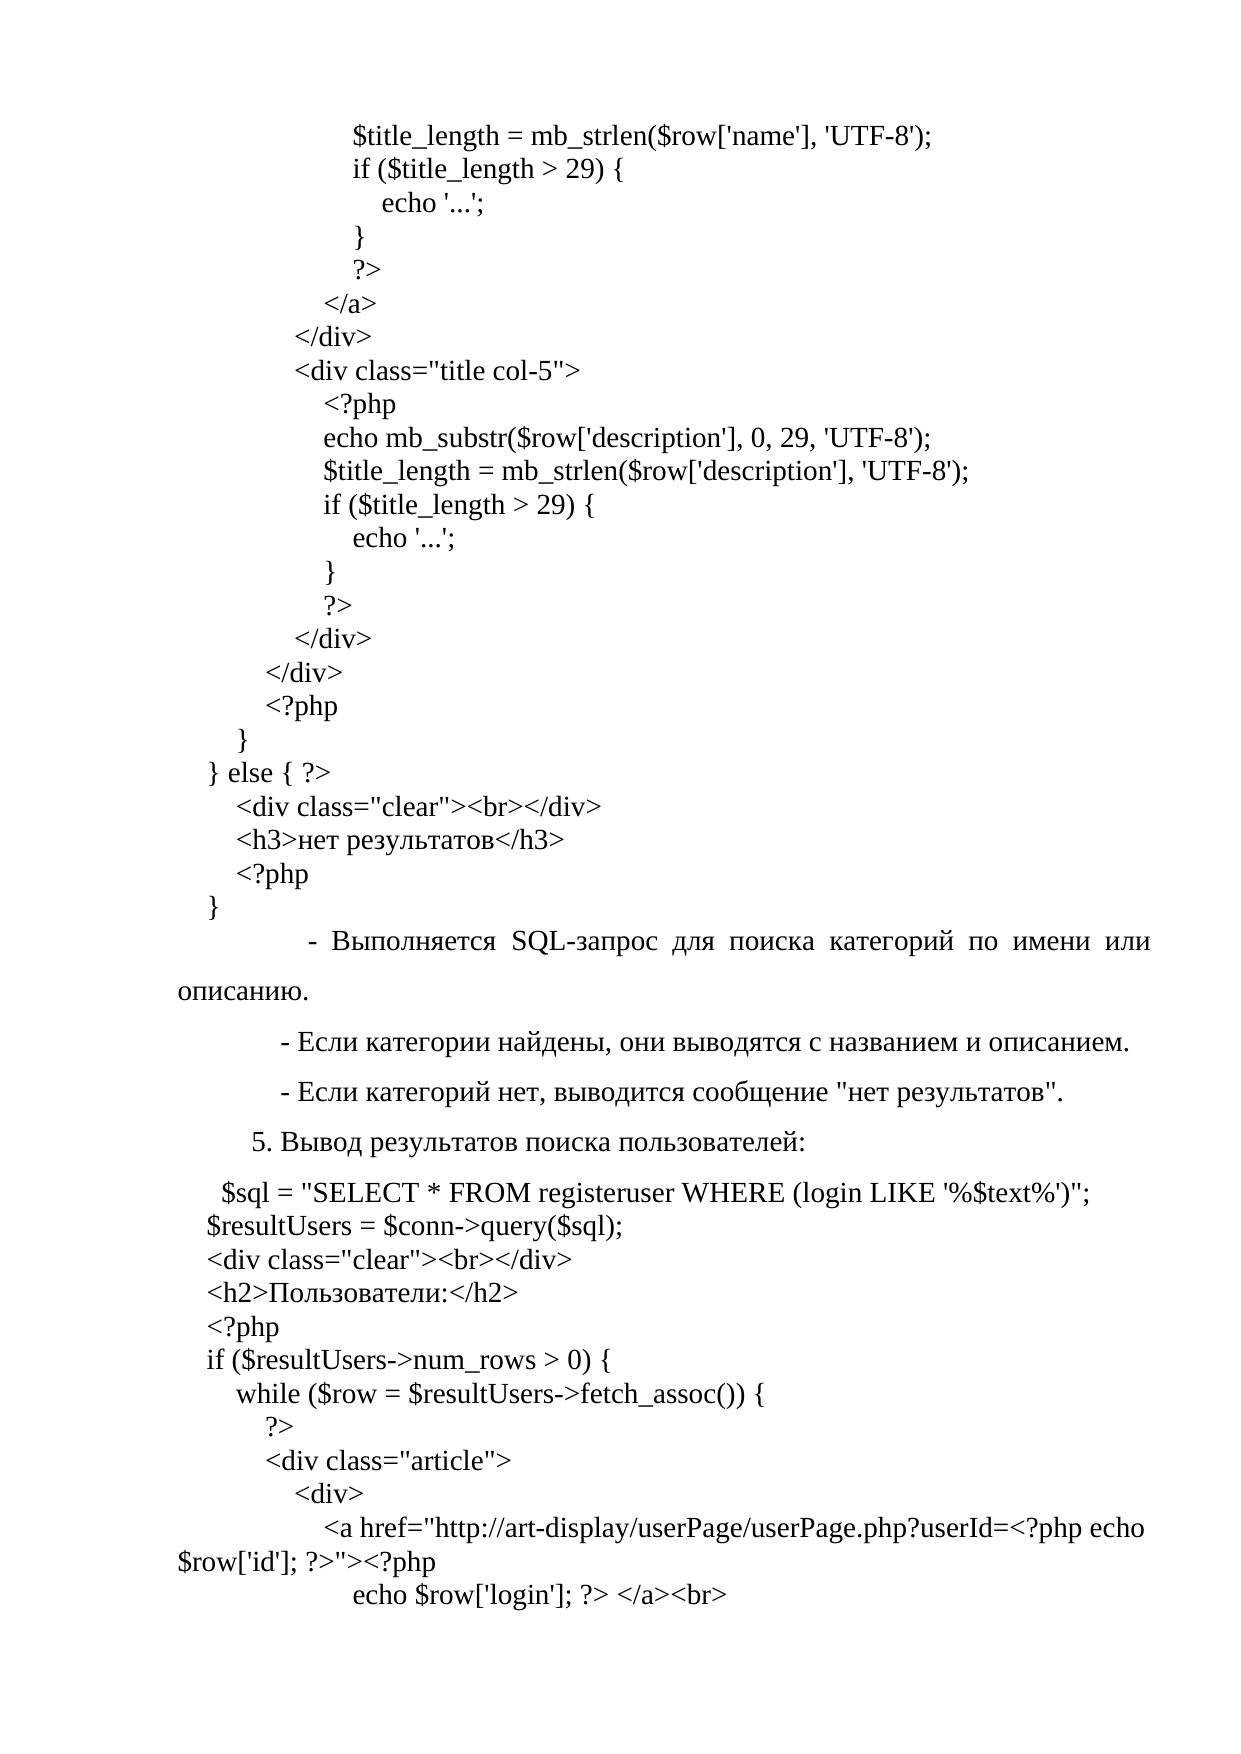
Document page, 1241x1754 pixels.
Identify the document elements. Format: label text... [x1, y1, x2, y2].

text if ($resultUsers->num_rows > 0) { [177, 1342, 1152, 1376]
text <h3>нет результатов</h3> [177, 822, 1152, 856]
text <div class="clear"><br></div> [177, 1242, 1152, 1275]
text } [177, 554, 1152, 588]
text </div> [177, 319, 1152, 353]
text while ($row = $resultUsers->fetch_assoc()) { [177, 1376, 1152, 1409]
text <div class="clear"><br></div> [177, 789, 1152, 822]
text <a href="http://art-display/userPage/userPage.php?userId=<?php echo $row['id']; ?>"><?php [177, 1510, 1152, 1577]
text $title_length = mb_strlen($row['description'], 'UTF-8'); [177, 453, 1152, 487]
text if ($title_length > 29) { [177, 152, 1152, 185]
text echo '...'; [177, 521, 1152, 554]
text <div class="article"> [177, 1443, 1152, 1477]
text echo mb_substr($row['description'], 0, 29, 'UTF-8'); [177, 420, 1152, 453]
text <?php [177, 386, 1152, 420]
text } [177, 722, 1152, 755]
text ?> [177, 1409, 1152, 1443]
text ?> [177, 252, 1152, 286]
text } [177, 889, 1152, 923]
text <div> [177, 1477, 1152, 1510]
text <?php [177, 688, 1152, 722]
text <?php [177, 856, 1152, 889]
text </a> [177, 286, 1152, 319]
text $title_length = mb_strlen($row['name'], 'UTF-8'); [177, 118, 1152, 152]
text - Если категорий нет, выводится сообщение "нет результатов". [177, 1074, 1152, 1108]
text <h2>Пользователи:</h2> [177, 1275, 1152, 1309]
text } else { ?> [177, 755, 1152, 789]
text if ($title_length > 29) { [177, 487, 1152, 521]
text - Выполняется SQL-запрос для поиска категорий по имени или описанию. [177, 923, 1152, 1007]
text echo '...'; [177, 185, 1152, 219]
text $sql = "SELECT * FROM registeruser WHERE (login LIKE '%$text%')"; [177, 1175, 1152, 1208]
text - Если категории найдены, они выводятся с названием и описанием. [177, 1024, 1152, 1057]
text <?php [177, 1309, 1152, 1342]
text echo $row['login']; ?> </a><br> [177, 1577, 1152, 1611]
text } [177, 219, 1152, 252]
text ?> [177, 588, 1152, 621]
text <div class="title col-5"> [177, 353, 1152, 386]
text 5. Вывод результатов поиска пользователей: [177, 1124, 1152, 1158]
text </div> [177, 621, 1152, 655]
text </div> [177, 655, 1152, 688]
text $resultUsers = $conn->query($sql); [177, 1208, 1152, 1242]
